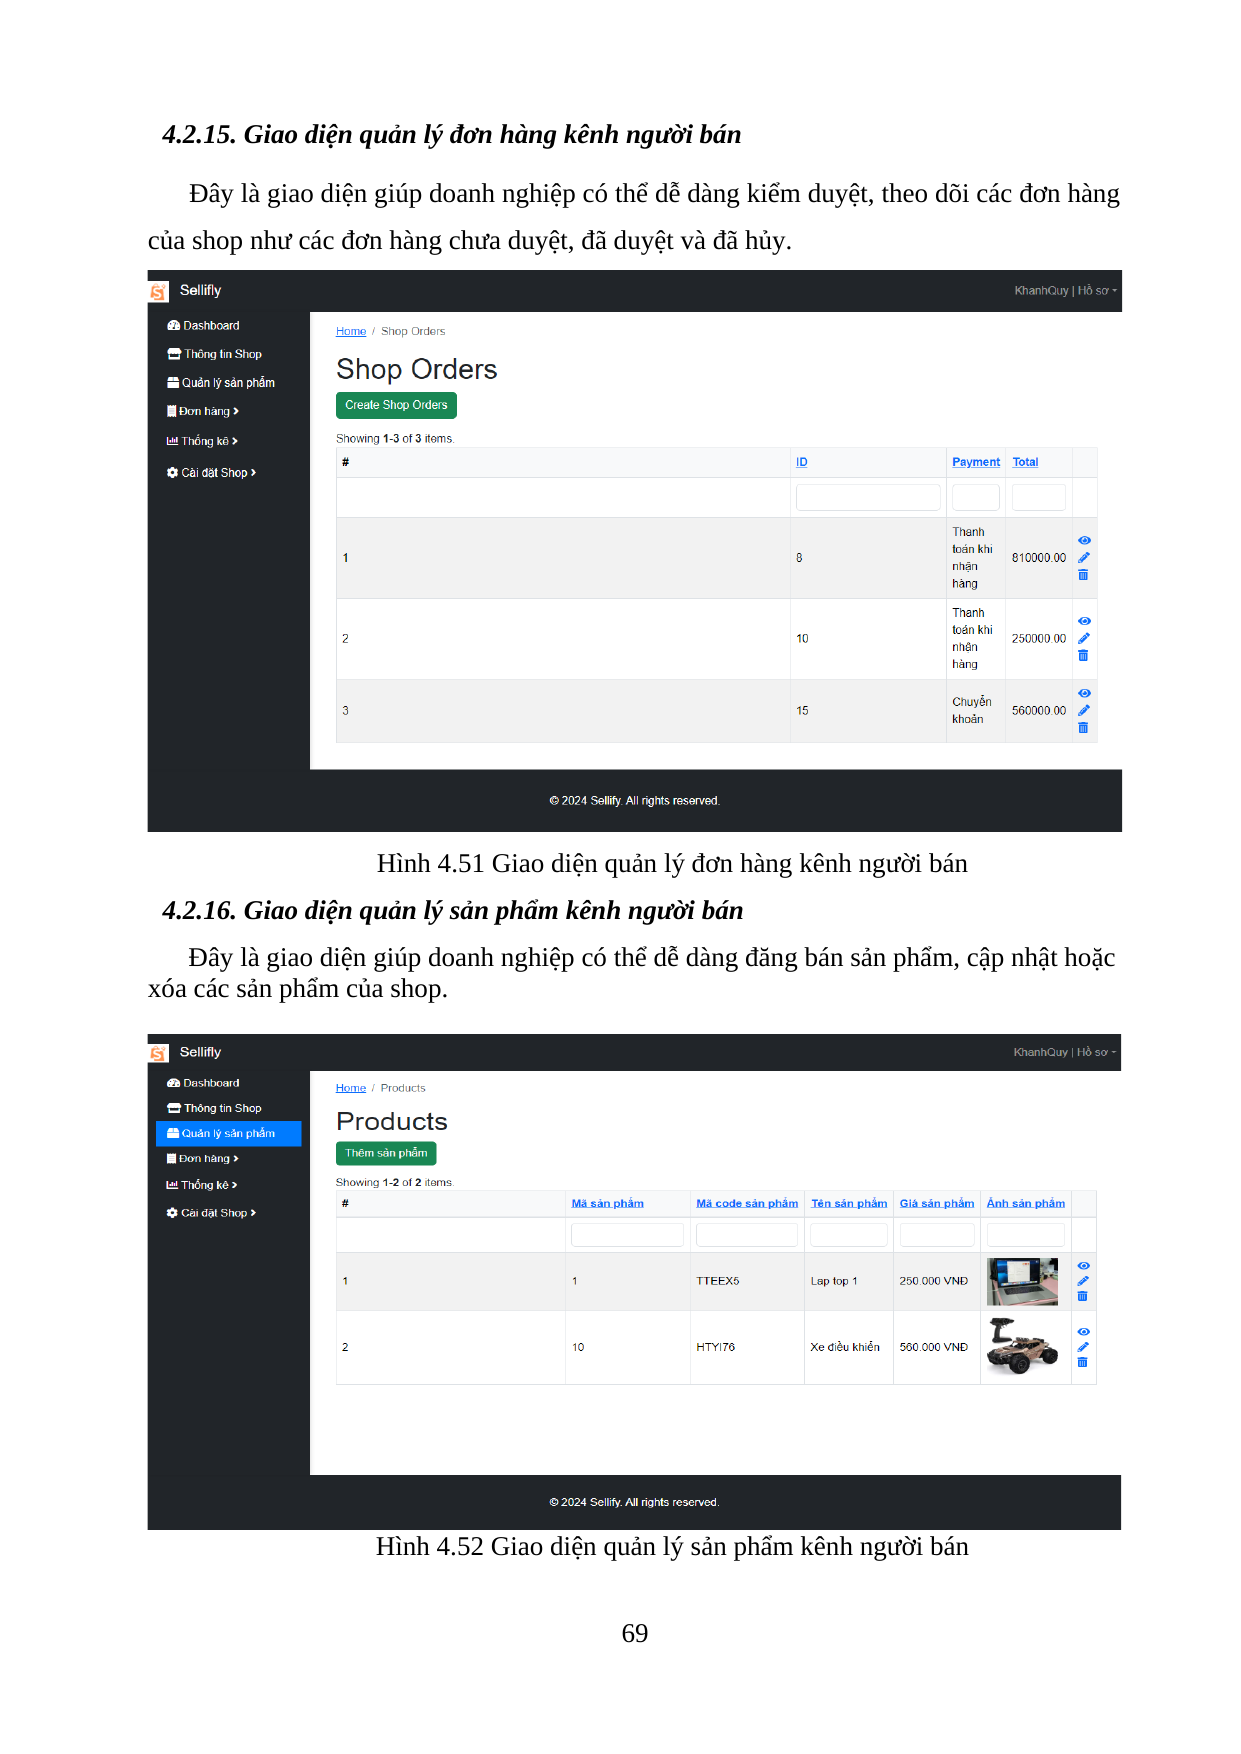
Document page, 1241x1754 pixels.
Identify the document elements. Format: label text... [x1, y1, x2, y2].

text Đây là giao diện giúp doanh nghiệp có thể dễ dàng kiểm duyệt, theo dõi các đơn hàng của shop như các đơn hàng chưa duyệt, đã duyệt và đã hủy. [148, 177, 1122, 255]
subtitle Giao diện quản lý đơn hàng kênh người bán [162, 118, 1122, 149]
picture [147, 1034, 1122, 1530]
picture [147, 270, 1123, 832]
list Giao diện quản lý sản phẩm kênh người bán [162, 894, 1122, 925]
text Đây là giao diện giúp doanh nghiệp có thể dễ dàng đăng bán sản phẩm, cập nhật hoặc xóa các sản phẩm của shop. [148, 941, 1122, 1003]
